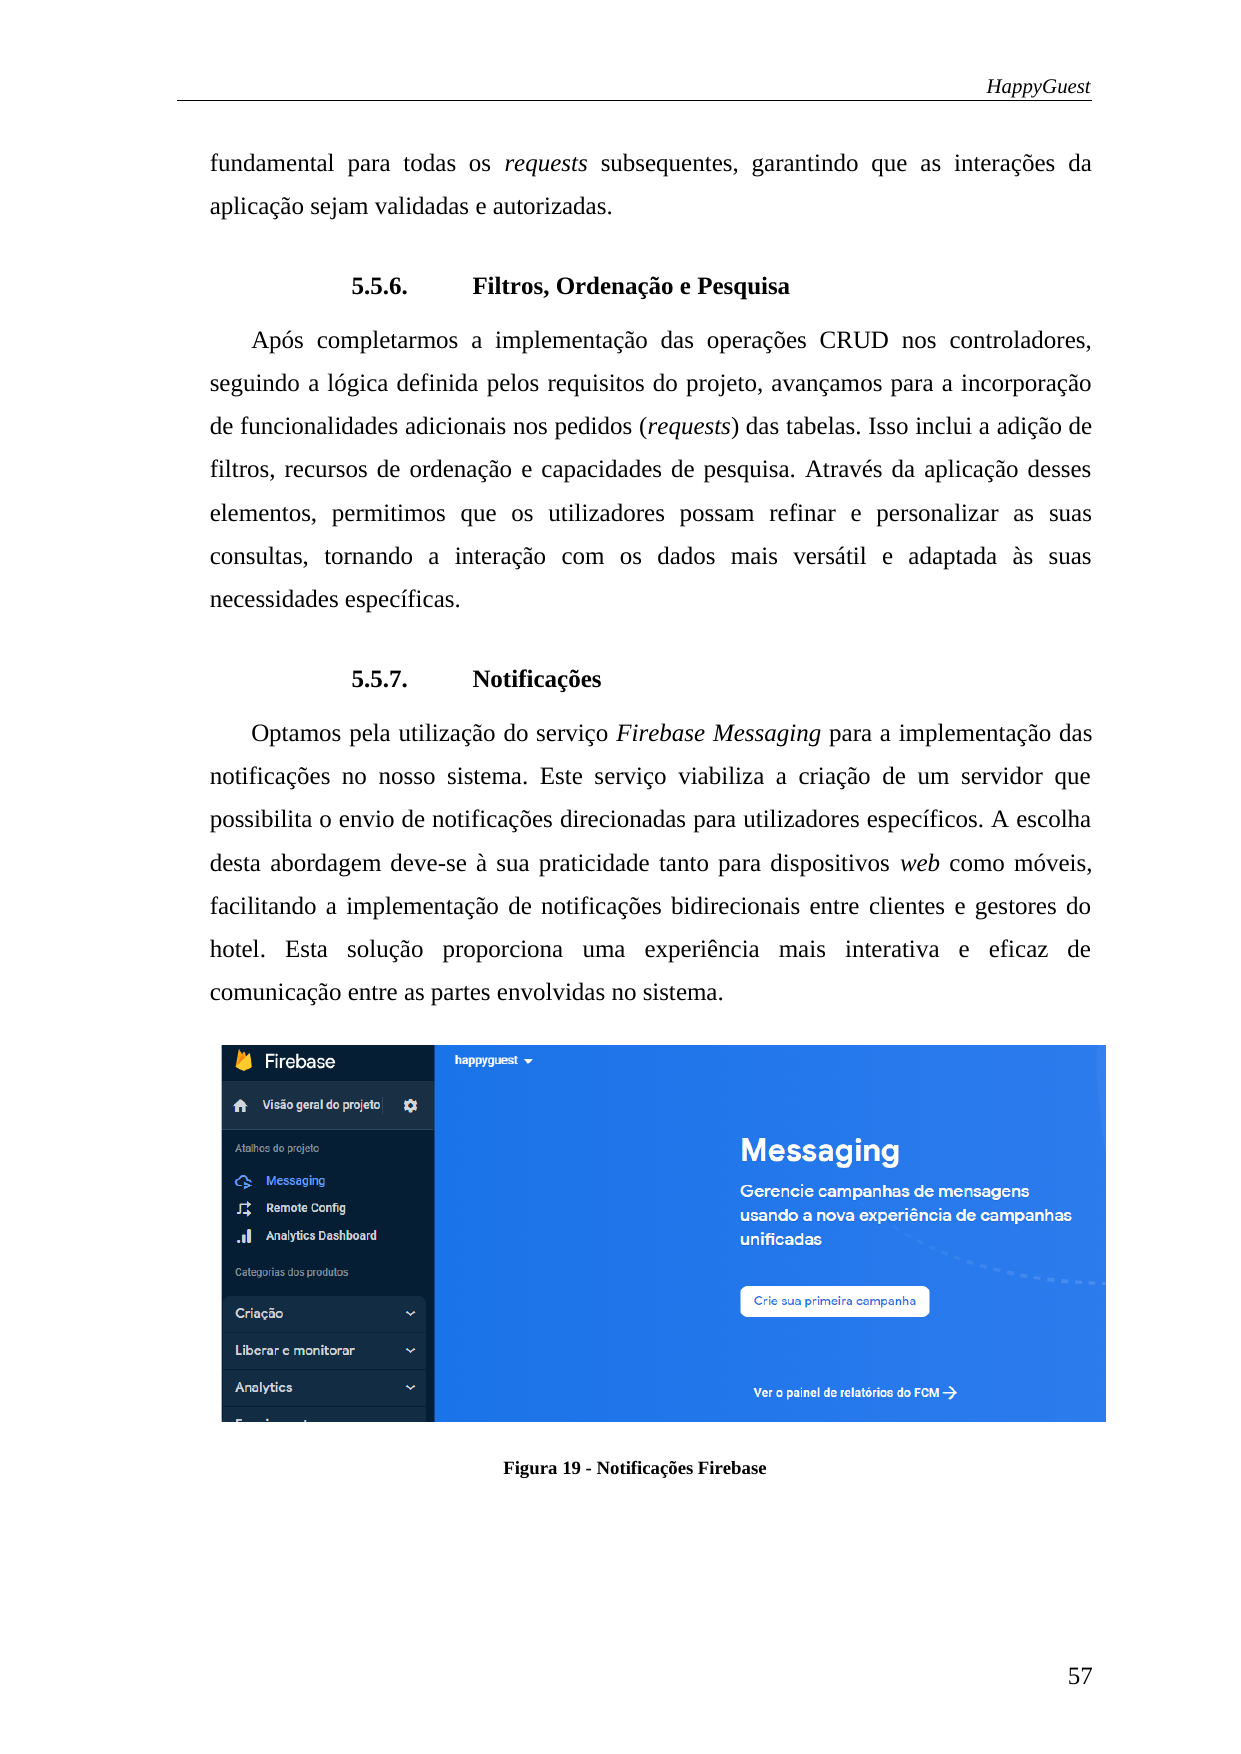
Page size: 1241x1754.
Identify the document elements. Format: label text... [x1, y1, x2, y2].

text Após completarmos a implementação das operações CRUD nos controladores, seguindo a lógica definida pelos requisitos do projeto, avançamos para a incorporação de funcionalidades adicionais nos pedidos (requests) das tabelas. Isso inclui a adição de filtros, recursos de ordenação e capacidades de pesquisa. Através da aplicação desses elementos, permitimos que os utilizadores possam refinar e personalizar as suas consultas, tornando a interação com os dados mais versátil e adaptada às suas necessidades específicas. [209, 325, 1092, 613]
subtitle Filtros, Ordenação e Pesquisa [310, 271, 1092, 300]
picture [221, 1045, 1106, 1422]
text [209, 148, 1092, 219]
text Optamos pela utilização do serviço Firebase Messaging para a implementação das notificações no nosso sistema. Este serviço viabiliza a criação de um servidor que possibilita o envio de notificações direcionadas para utilizadores específicos. A escolha desta abordagem deve-se à sua praticidade tanto para dispositivos web como móveis, facilitando a implementação de notificações bidirecionais entre clientes e gestores do hotel. Esta solução proporciona uma experiência mais interativa e eficaz de comunicação entre as partes envolvidas no sistema. [209, 718, 1092, 1006]
subtitle Notificações [310, 664, 1092, 693]
